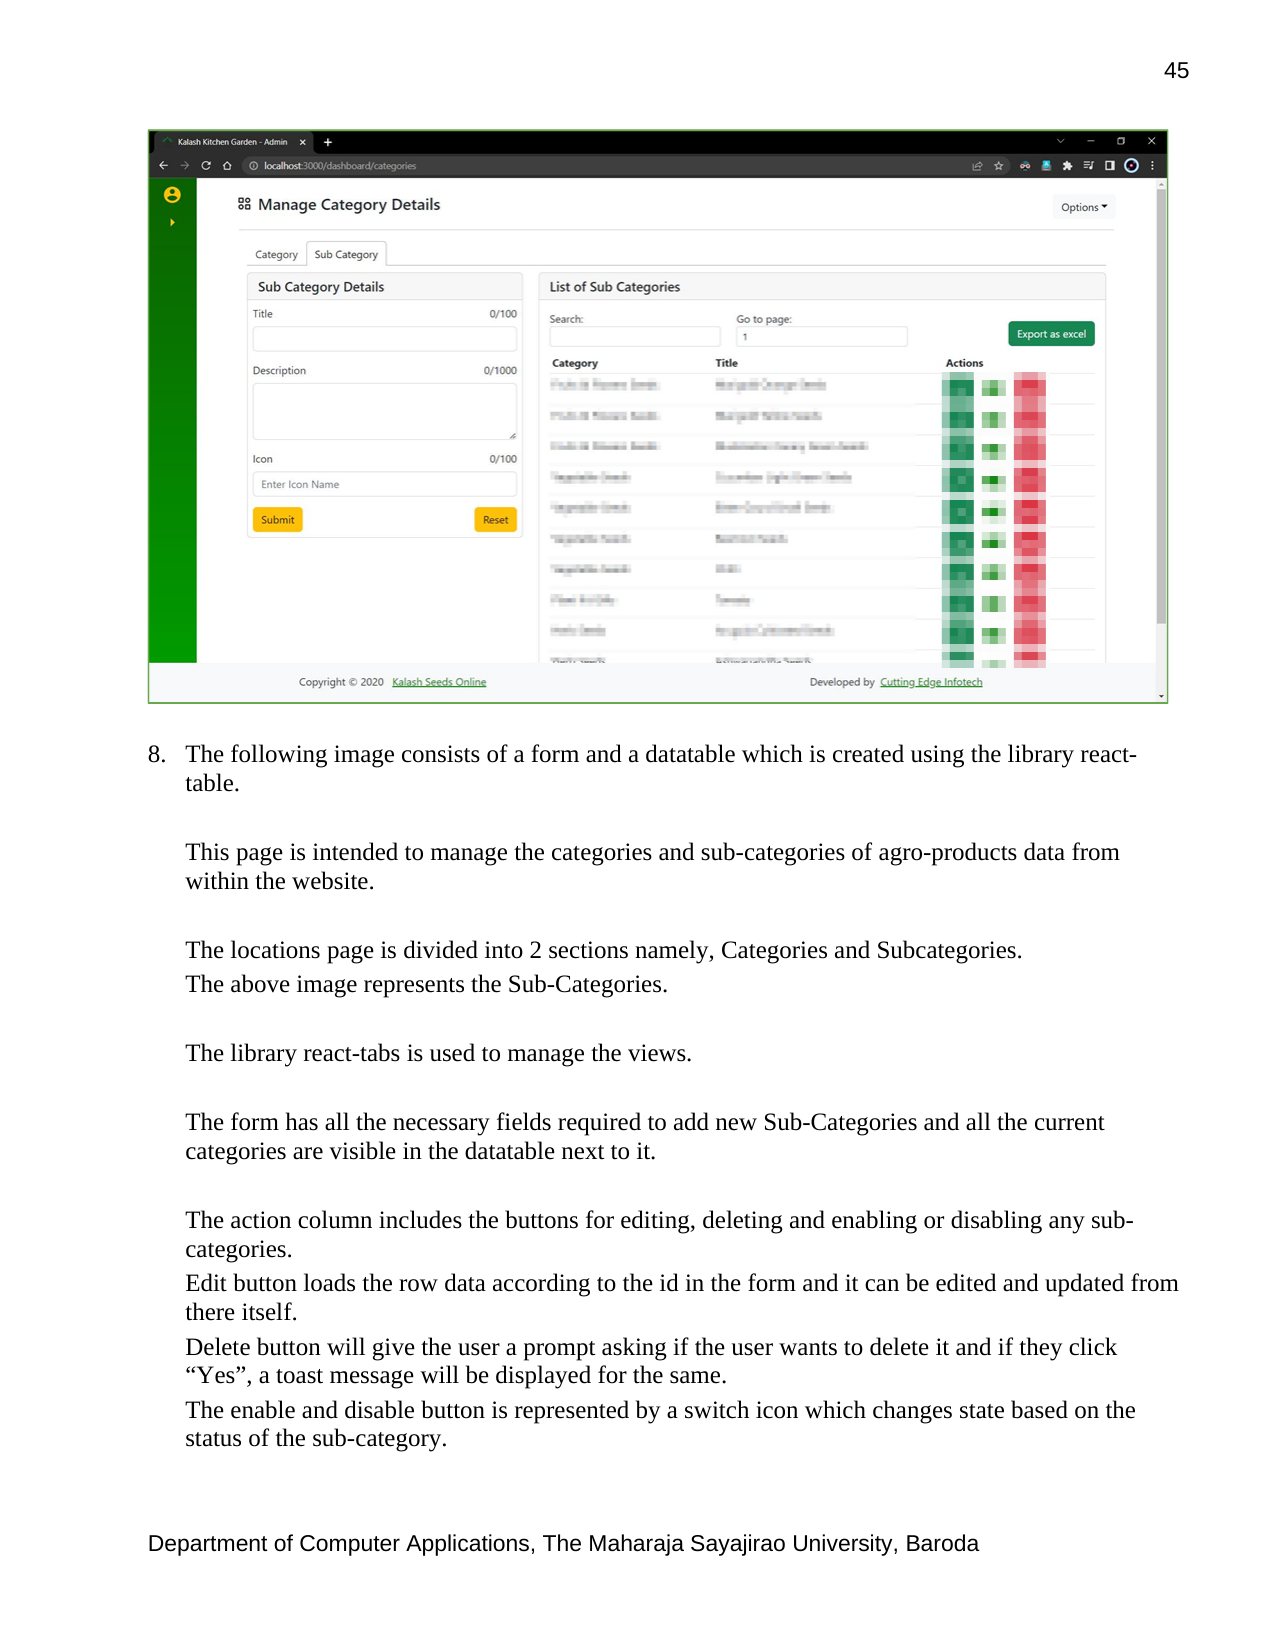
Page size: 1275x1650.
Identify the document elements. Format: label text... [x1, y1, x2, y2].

text The enable and disable button is represented by a switch icon which changes state based on the status of the sub-category. [185, 1395, 1189, 1452]
text The library react-tabs is used to manage the views. [185, 1038, 1189, 1067]
text This page is intended to manage the categories and sub-categories of agro-products data from within the website. [185, 837, 1189, 895]
picture [147, 129, 1169, 704]
text The action column includes the buttons for editing, deleting and enabling or disabling any sub-categories. [185, 1205, 1189, 1263]
text The above image represents the Sub-Categories. [185, 969, 1189, 998]
text Edit button loads the row data according to the id in the form and it can be edited and updated from there itself. [185, 1268, 1189, 1326]
text Delete button will give the user a prompt asking if the user wants to delete it and if they click “Yes”, a toast message will be displayed for the same. [185, 1332, 1189, 1389]
text The locations page is divided into 2 sections namely, Categories and Subcategories. [185, 935, 1189, 964]
list The following image consists of a form and a datatable which is created using the library react-table. [148, 739, 1189, 797]
text The form has all the necessary fields required to add new Sub-Categories and all the current categories are visible in the datatable next to it. [185, 1107, 1189, 1165]
